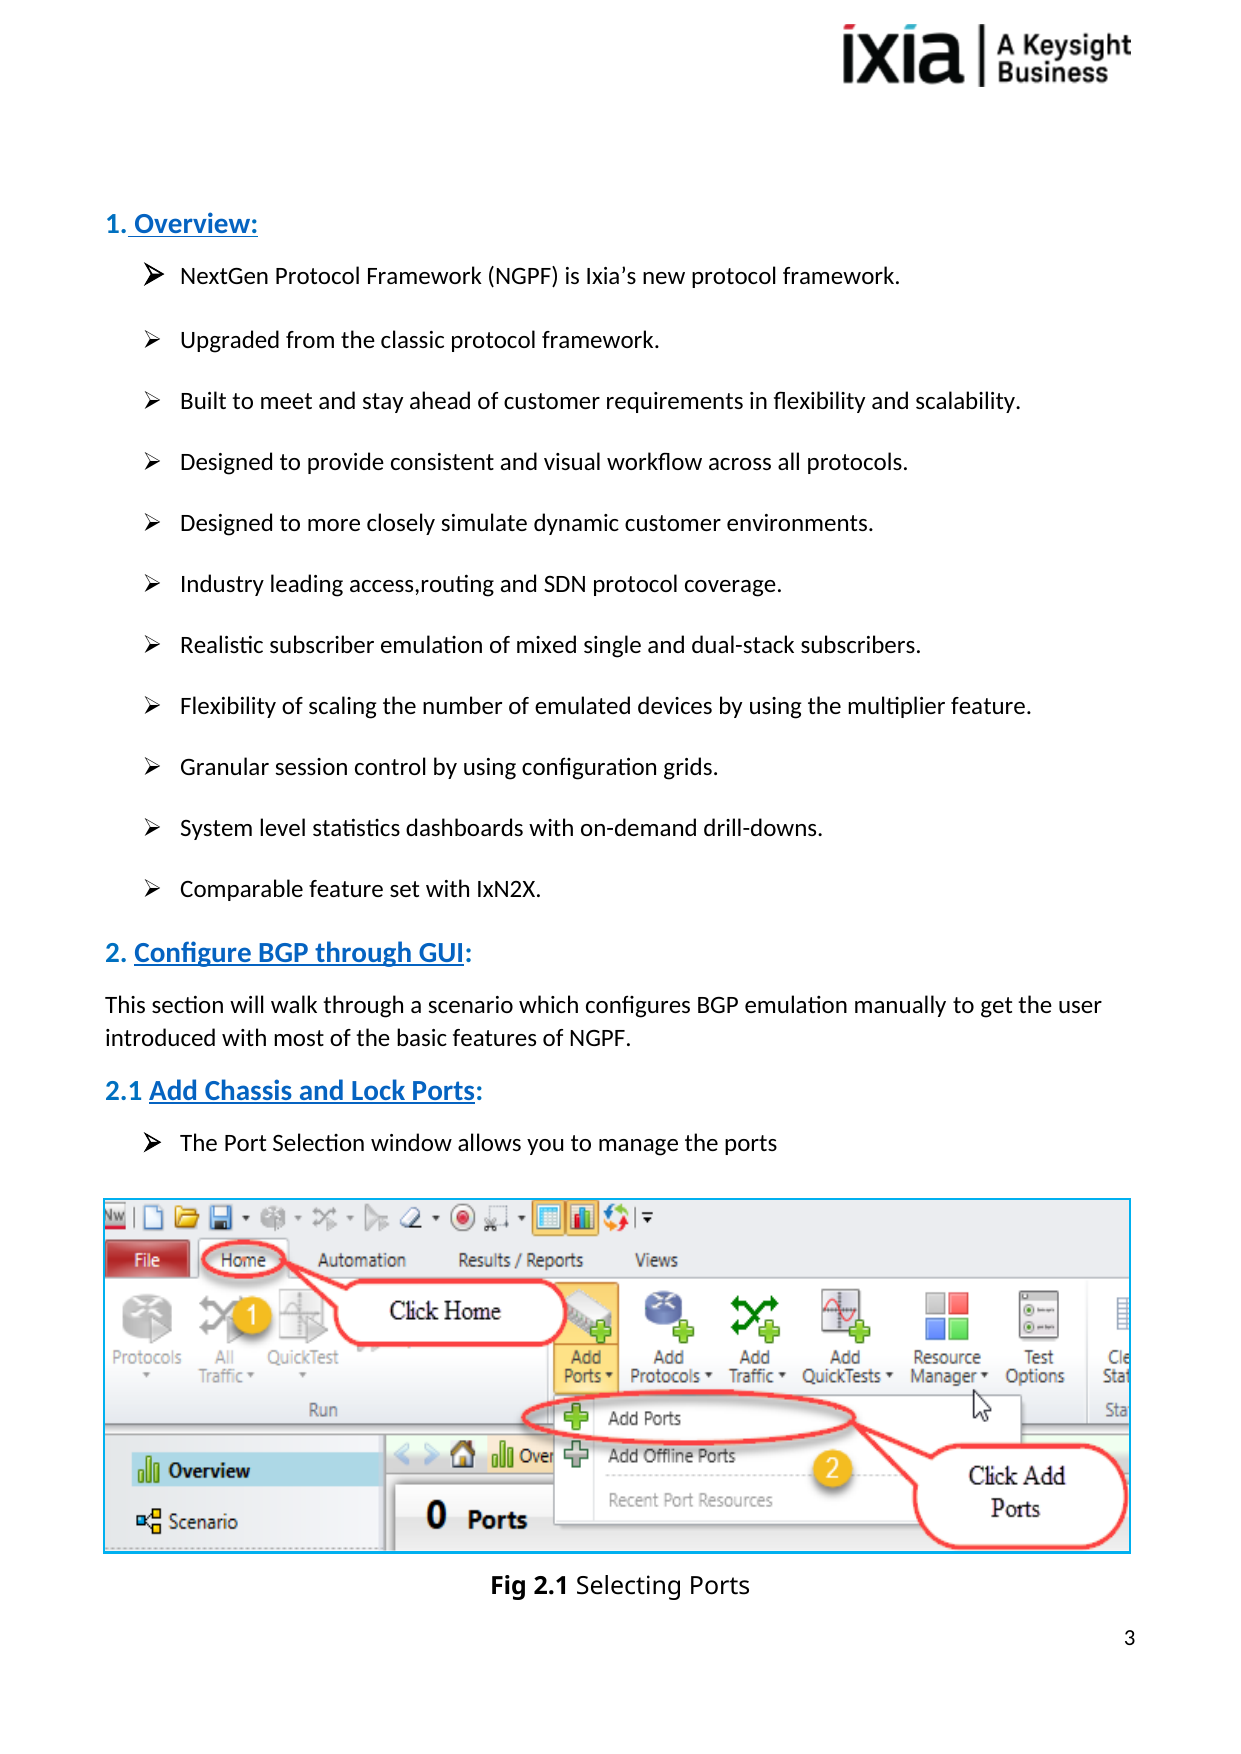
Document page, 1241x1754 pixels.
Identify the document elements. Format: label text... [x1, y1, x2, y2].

text 2.1 Add Chassis and Lock Ports: [105, 1072, 1135, 1107]
list Built to meet and stay ahead of customer requirements in flexibility and scalability. [142, 385, 1135, 415]
list NextGen Protocol Framework (NGPF) is Ixia’s new protocol framework. [142, 260, 1135, 291]
list Granular session control by using configuration grids. [142, 751, 1135, 782]
text 2. Configure BGP through GUI: [105, 934, 1135, 970]
text Fig 2.1 Selecting Ports [105, 1568, 1135, 1602]
list Comparable feature set with IxN2X. [142, 873, 1135, 904]
picture [835, 15, 1136, 97]
text 1. Overview: [105, 205, 1135, 241]
list Upgraded from the classic protocol framework. [142, 324, 1135, 354]
list System level statistics dashboards with on-demand drill-downs. [142, 812, 1135, 843]
list Designed to more closely simulate dynamic customer environments. [142, 507, 1135, 537]
text This section will walk through a scenario which configures BGP emulation manually to get the user introduced with most of the basic features of NGPF. [105, 989, 1135, 1053]
picture [106, 1201, 1128, 1550]
list Industry leading access,routing and SDN protocol coverage. [142, 568, 1135, 598]
list The Port Selection window allows you to manage the ports [142, 1127, 1135, 1157]
list Flexibility of scaling the number of emulated devices by using the multiplier feature. [142, 690, 1135, 721]
list Designed to provide consistent and visual workflow across all protocols. [142, 446, 1135, 476]
list Realistic subscriber emulation of mixed single and dual-stack subscribers. [142, 629, 1135, 659]
